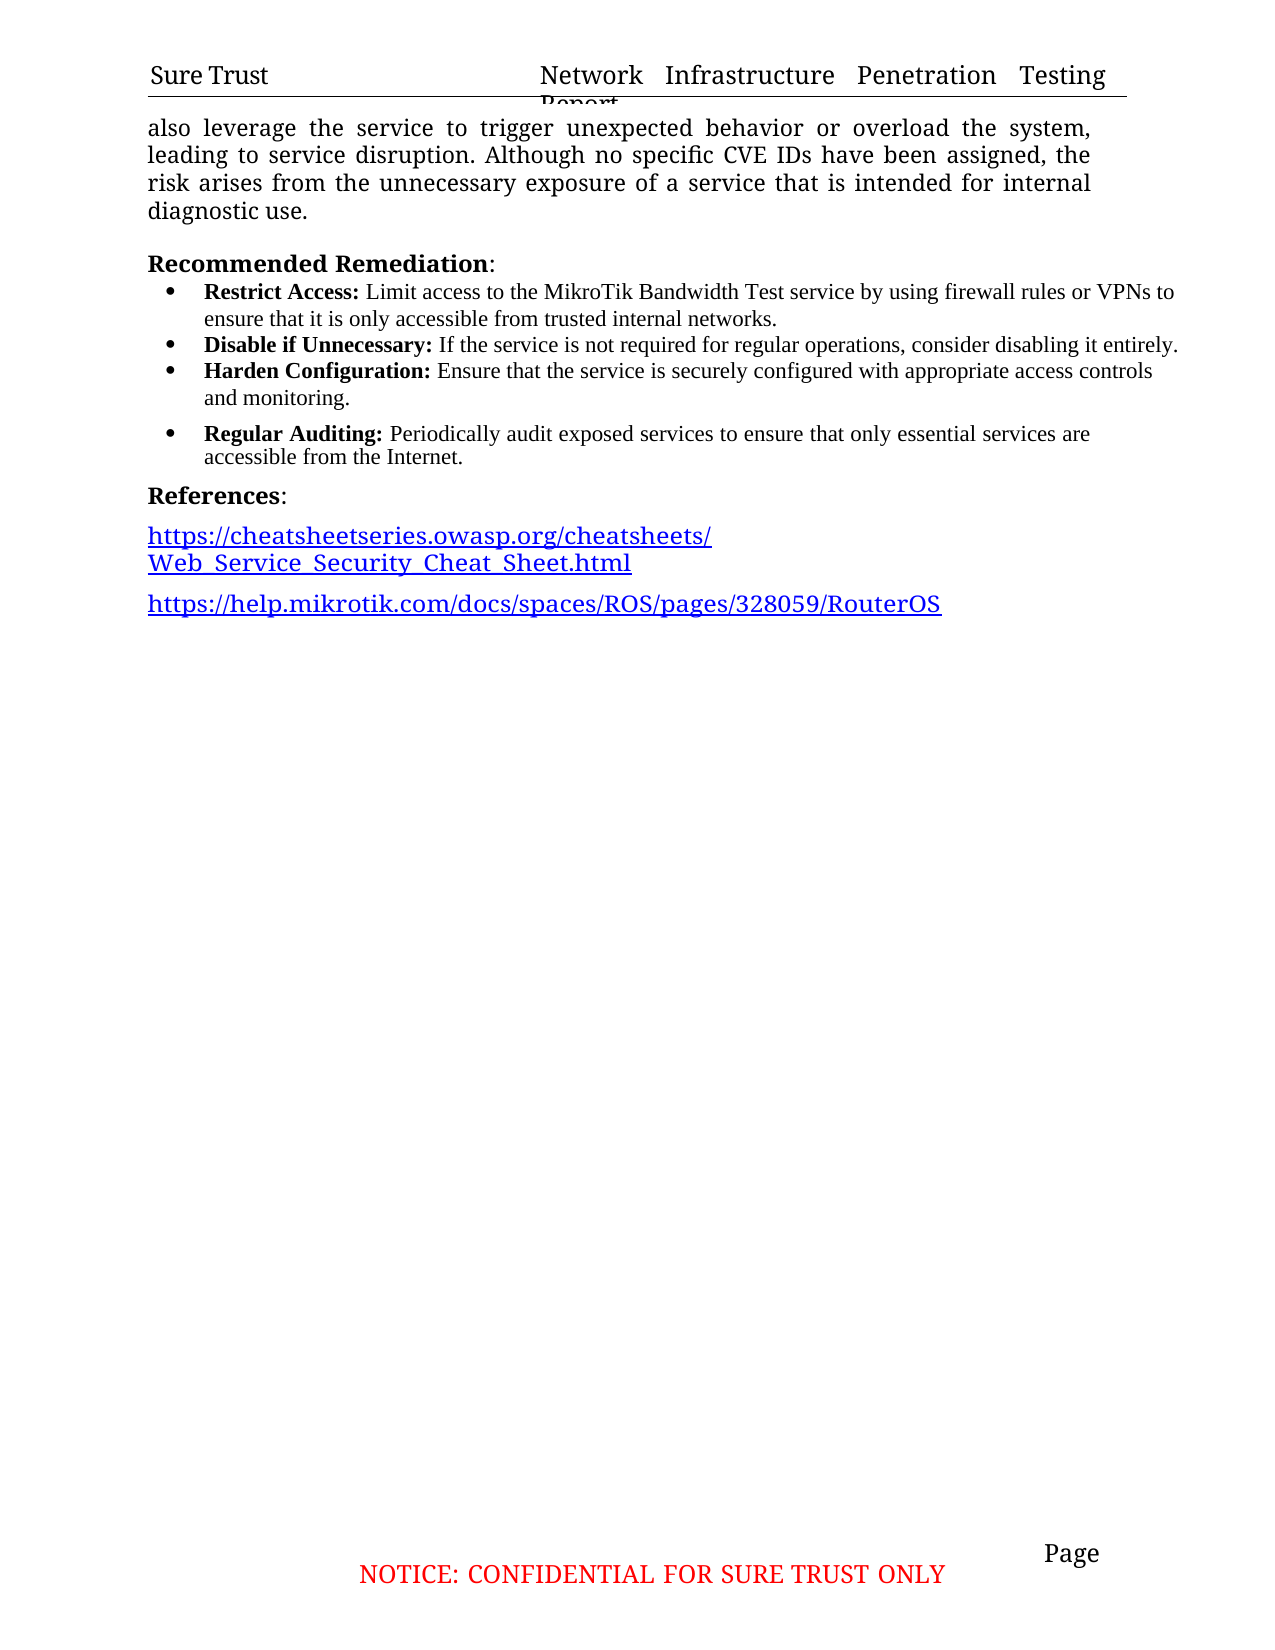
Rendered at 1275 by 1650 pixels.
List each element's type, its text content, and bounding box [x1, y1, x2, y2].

text https://cheatsheetseries.owasp.org/cheatsheets/Web_Service_Security_Cheat_Sheet.html [147, 522, 1092, 578]
text Recommended Remediation: [147, 251, 1092, 278]
list Disable if Unnecessary: If the service is not required for regular operations, consider disabling it entirely. [166, 331, 1185, 357]
list Harden Configuration: Ensure that the service is securely configured with appropriate access controls and monitoring. [166, 357, 1185, 410]
text https://help.mikrotik.com/docs/spaces/ROS/pages/328059/RouterOS [147, 590, 1092, 618]
text References: [147, 482, 1092, 510]
list Regular Auditing: Periodically audit exposed services to ensure that only essential services are accessible from the Internet. [166, 422, 1092, 469]
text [147, 114, 1092, 226]
list Restrict Access: Limit access to the MikroTik Bandwidth Test service by using firewall rules or VPNs to ensure that it is only accessible from trusted internal networks. [166, 278, 1185, 331]
